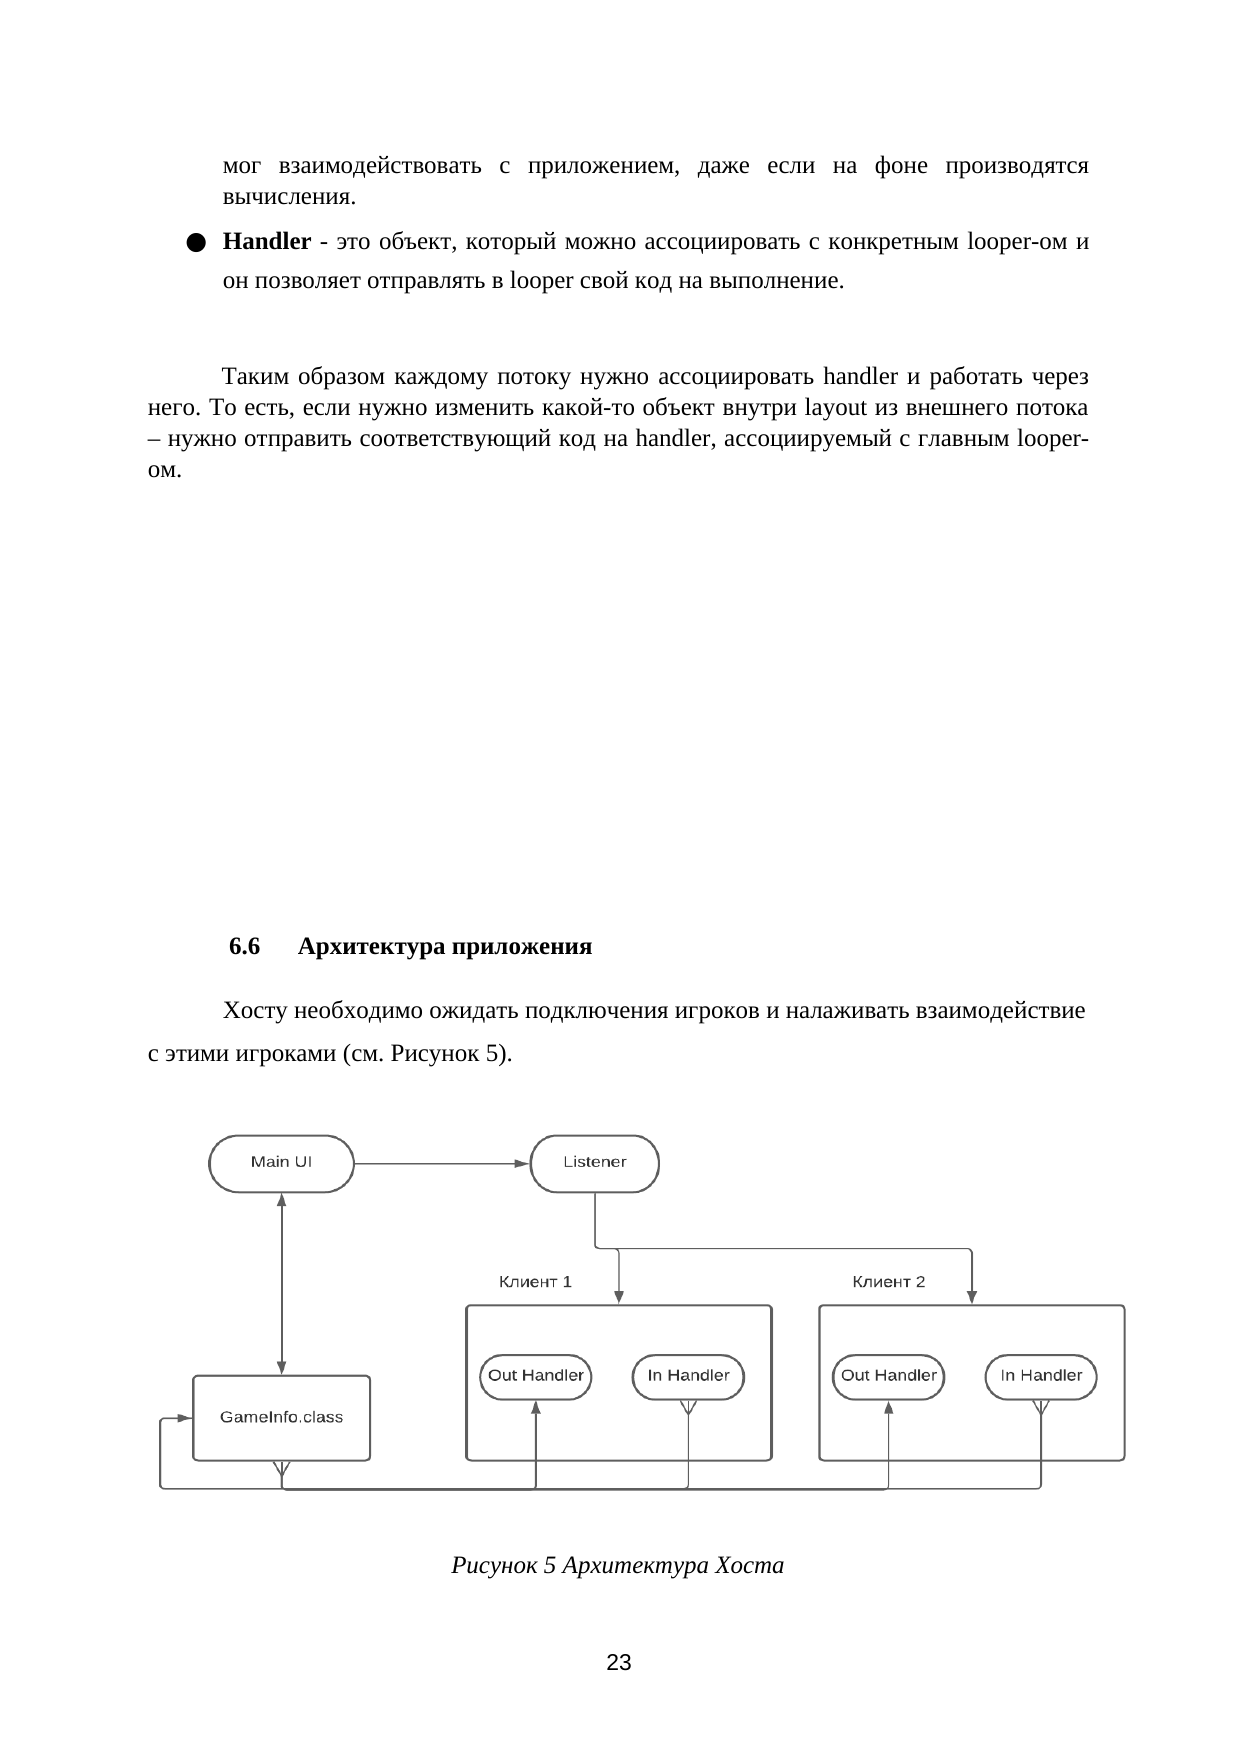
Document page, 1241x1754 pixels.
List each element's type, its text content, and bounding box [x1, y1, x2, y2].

picture [147, 1102, 1132, 1516]
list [185, 150, 1090, 210]
text Рисунок 5 Архитектура Хоста [148, 1550, 1090, 1578]
subtitle Архитектура приложения [260, 931, 1090, 960]
list Handler - это объект, который можно ассоциировать с конкретным looper-ом и он позволяет отправлять в looper свой код на выполнение. [185, 212, 1090, 294]
text Хосту необходимо ожидать подключения игроков и налаживать взаимодействие с этими игроками (см. Рисунок 5). [148, 995, 1090, 1067]
text Таким образом каждому потоку нужно ассоциировать handler и работать через него. То есть, если нужно изменить какой-то объект внутри layout из внешнего потока – нужно отправить соответствующий код на handler, ассоциируемый с главным looper-ом. [148, 361, 1090, 483]
